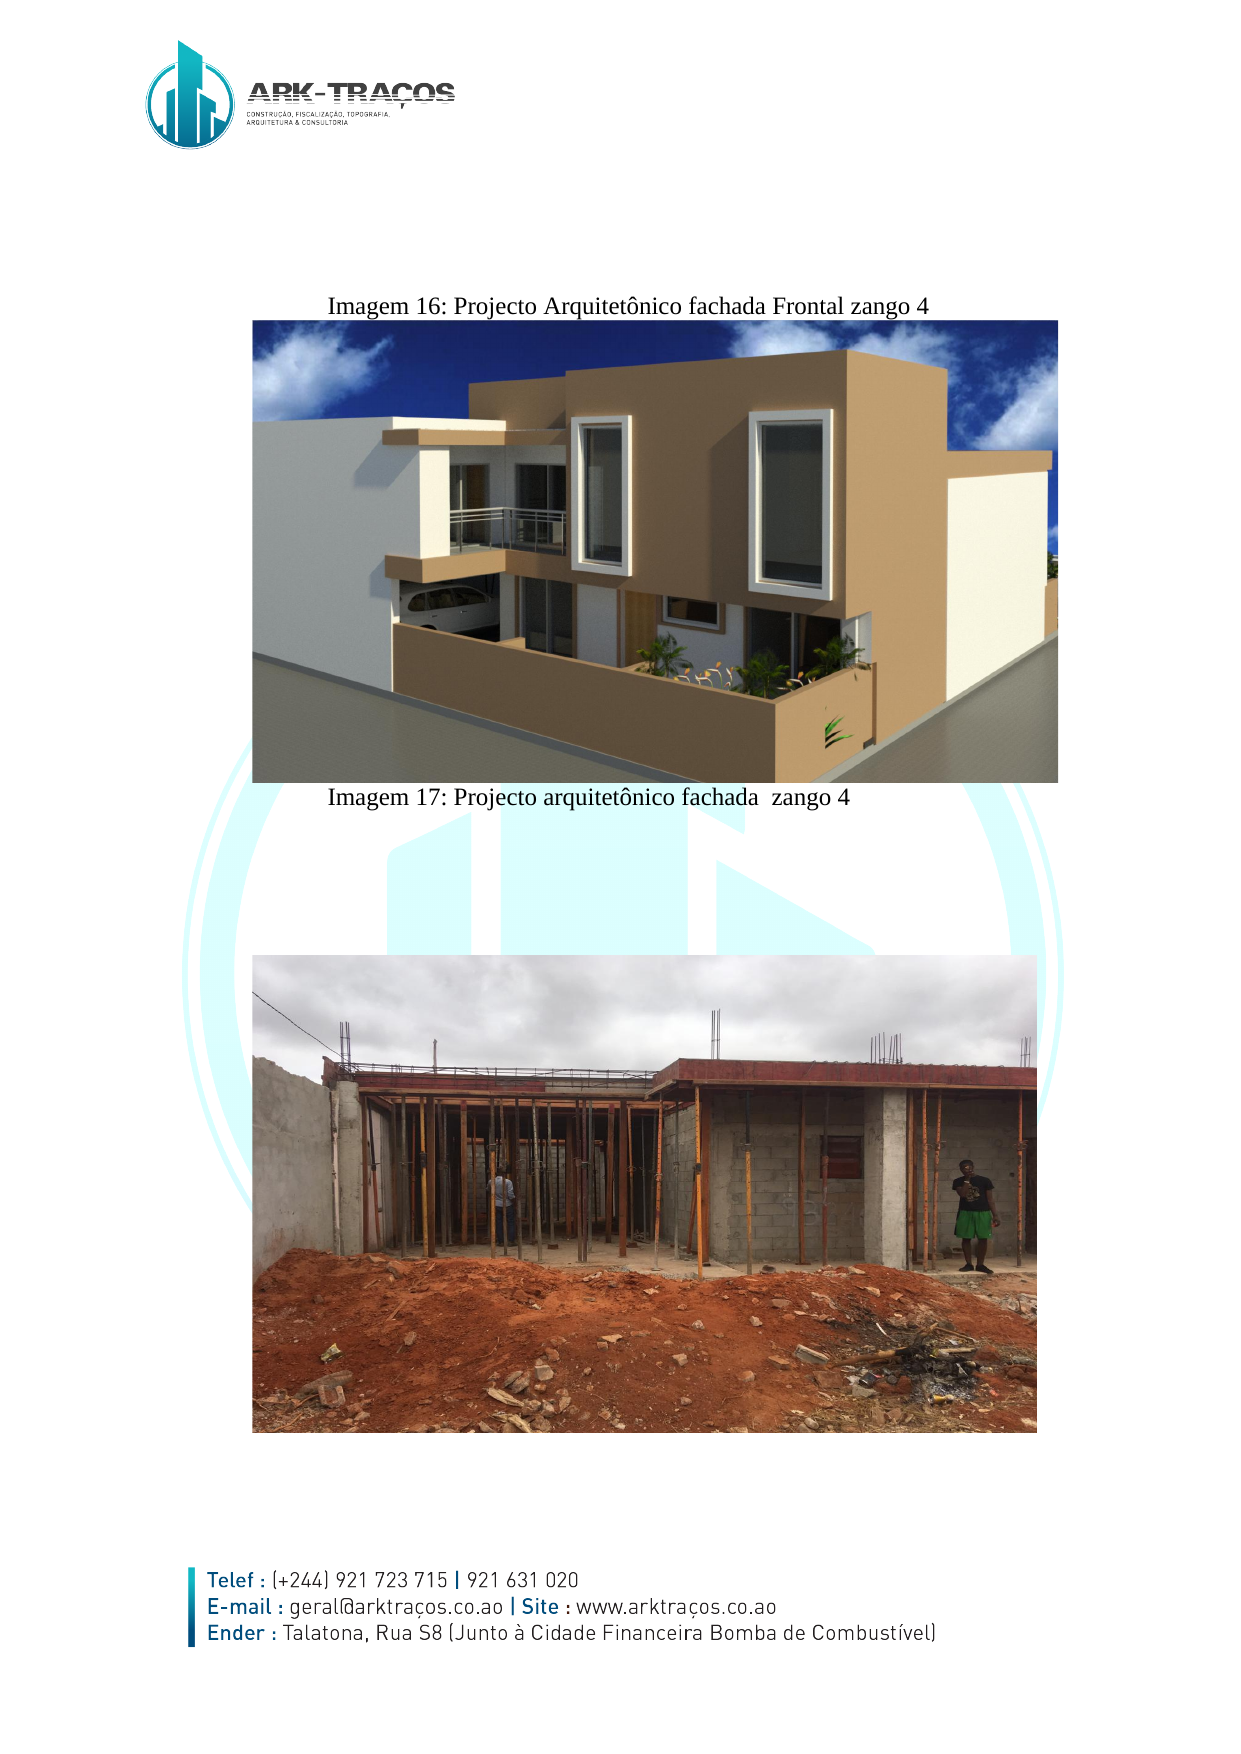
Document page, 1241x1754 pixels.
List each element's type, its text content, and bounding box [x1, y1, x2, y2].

text Imagem 17: Projecto arquitetônico fachada zango 4 [252, 782, 1063, 811]
picture [252, 955, 1037, 1433]
text Imagem 16: Projecto Arquitetônico fachada Frontal zango 4 [252, 291, 1063, 320]
picture [176, 1553, 941, 1657]
picture [128, 26, 467, 158]
picture [252, 320, 1059, 783]
